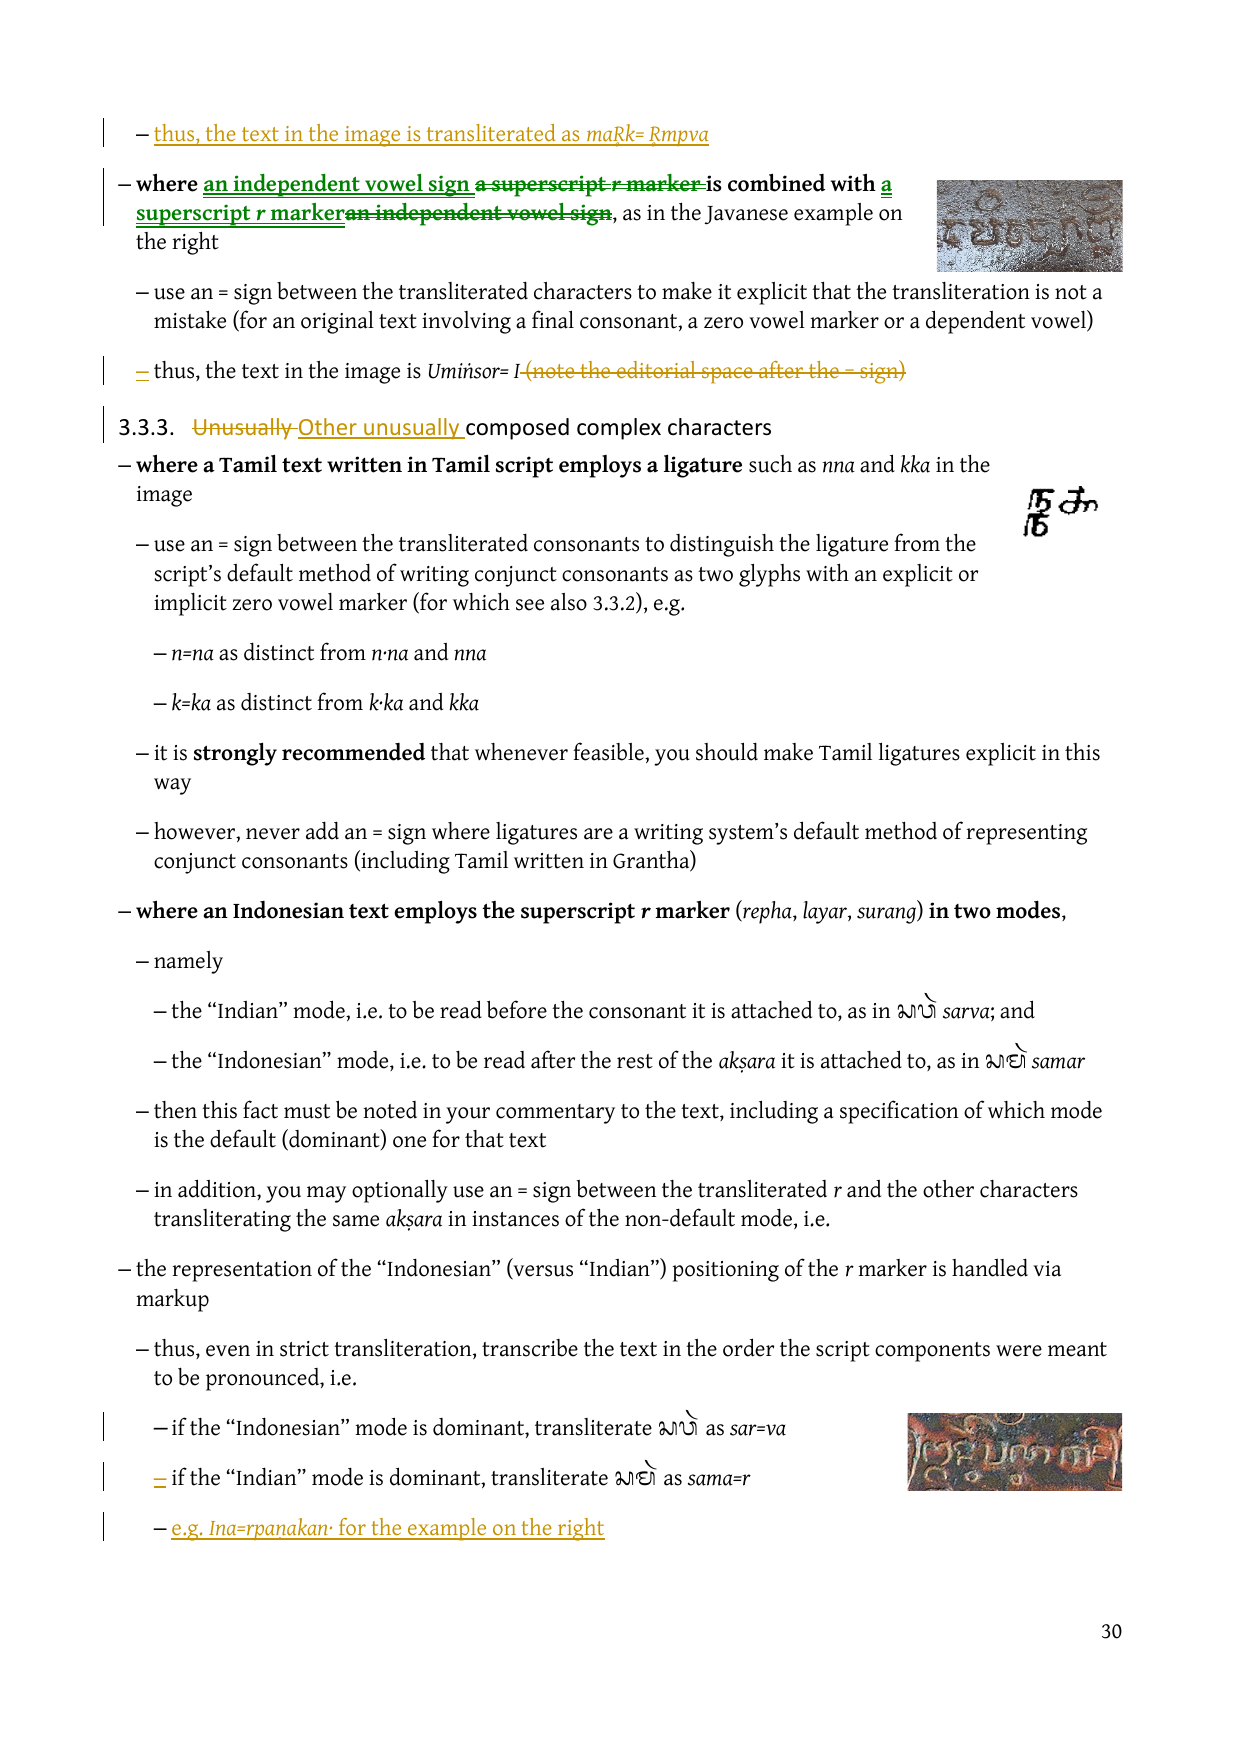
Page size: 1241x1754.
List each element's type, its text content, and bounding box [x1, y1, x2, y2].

list where an Indonesian text employs the superscript r marker (repha, layar, surang) in two modes, [118, 895, 1122, 924]
list where is combined with , as in the Javanese example on the right [118, 168, 1122, 256]
list n=na as distinct from n·na and nna [153, 637, 1122, 666]
list use an = sign between the transliterated consonants to distinguish the ligature from the script’s default method of writing conjunct consonants as two glyphs with an explicit or implicit zero vowel marker (for which see also 3.3.2), e.g. [136, 528, 1122, 616]
list namely [136, 945, 1122, 974]
picture [936, 180, 1123, 272]
list thus, even in strict transliteration, transcribe the text in the order the script components were meant to be pronounced, i.e. [136, 1333, 1122, 1391]
picture [1013, 455, 1111, 562]
list in addition, you may optionally use an = sign between the transliterated r and the other characters transliterating the same akṣara in instances of the non-default mode, i.e. [136, 1174, 1122, 1233]
list if the “Indonesian” mode is dominant, transliterate ᬲᬯᬃ as sar=va [153, 1412, 1122, 1441]
list k=ka as distinct from k·ka and kka [153, 687, 1122, 716]
list use an = sign between the transliterated characters to make it explicit that the transliteration is not a mistake (for an original text involving a final consonant, a zero vowel marker or a dependent vowel) [136, 276, 1122, 335]
list the “Indian” mode, i.e. to be read before the consonant it is attached to, as in ᬲᬯᬃ sarva; and [153, 995, 1122, 1024]
list the “Indonesian” mode, i.e. to be read after the rest of the akṣara it is attached to, as in ᬲᬫᬃ samar [153, 1045, 1122, 1074]
list it is strongly recommended that whenever feasible, you should make Tamil ligatures explicit in this way [136, 737, 1122, 795]
list thus, the text in the image is Umiṅsor= I [136, 356, 1122, 385]
list however, never add an = sign where ligatures are a writing system’s default method of representing conjunct consonants (including Tamil written in Grantha) [136, 816, 1122, 874]
subtitle composed complex characters [118, 406, 1122, 443]
list if the “Indian” mode is dominant, transliterate ᬲᬫᬃ as sama=r [153, 1462, 907, 1491]
list the representation of the “Indonesian” (versus “Indian”) positioning of the r marker is handled via markup [118, 1253, 1122, 1312]
list then this fact must be noted in your commentary to the text, including a specification of which mode is the default (dominant) one for that text [136, 1095, 1122, 1153]
picture [907, 1413, 1123, 1491]
list where a Tamil text written in Tamil script employs a ligature such as nna and kka in the image [118, 449, 1122, 508]
